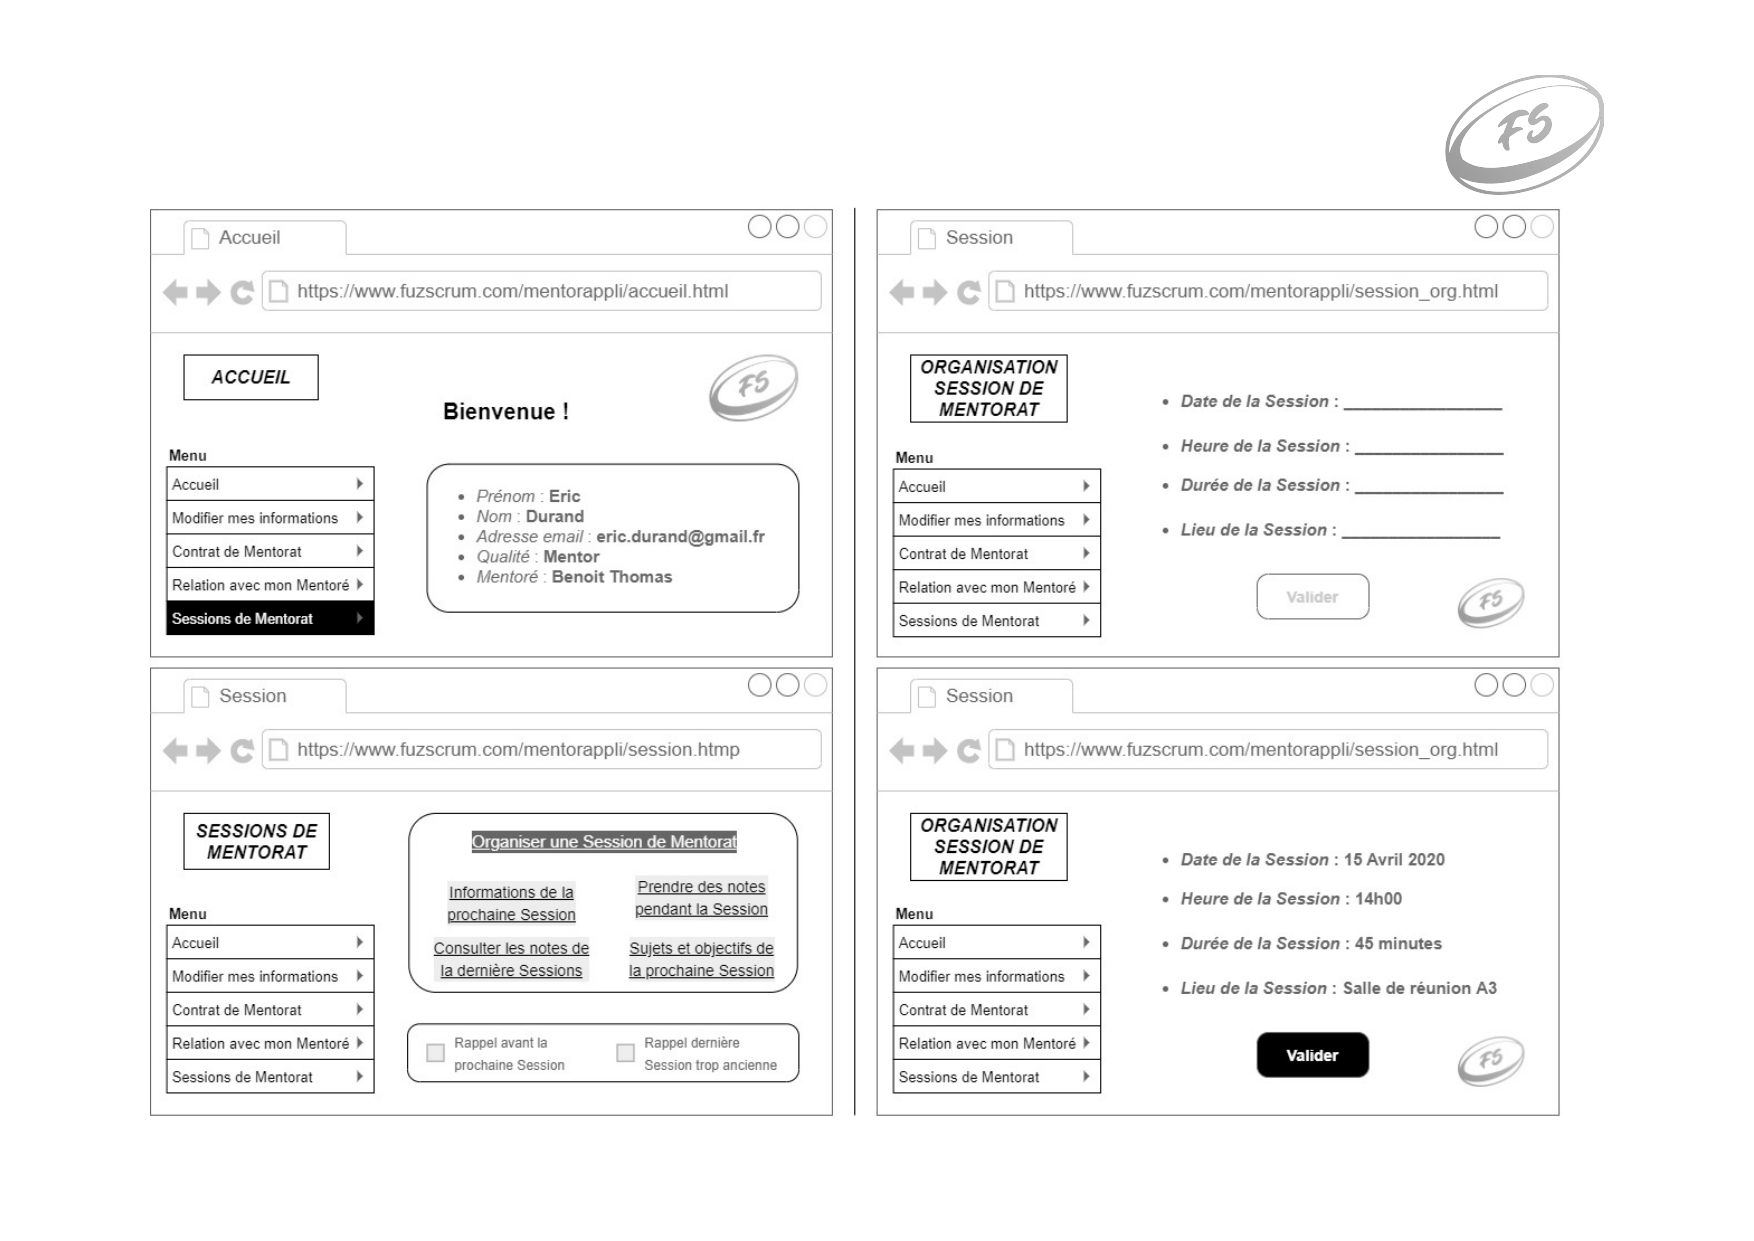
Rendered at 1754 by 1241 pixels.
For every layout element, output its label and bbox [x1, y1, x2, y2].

picture [150, 198, 1582, 1117]
picture [1445, 75, 1604, 195]
